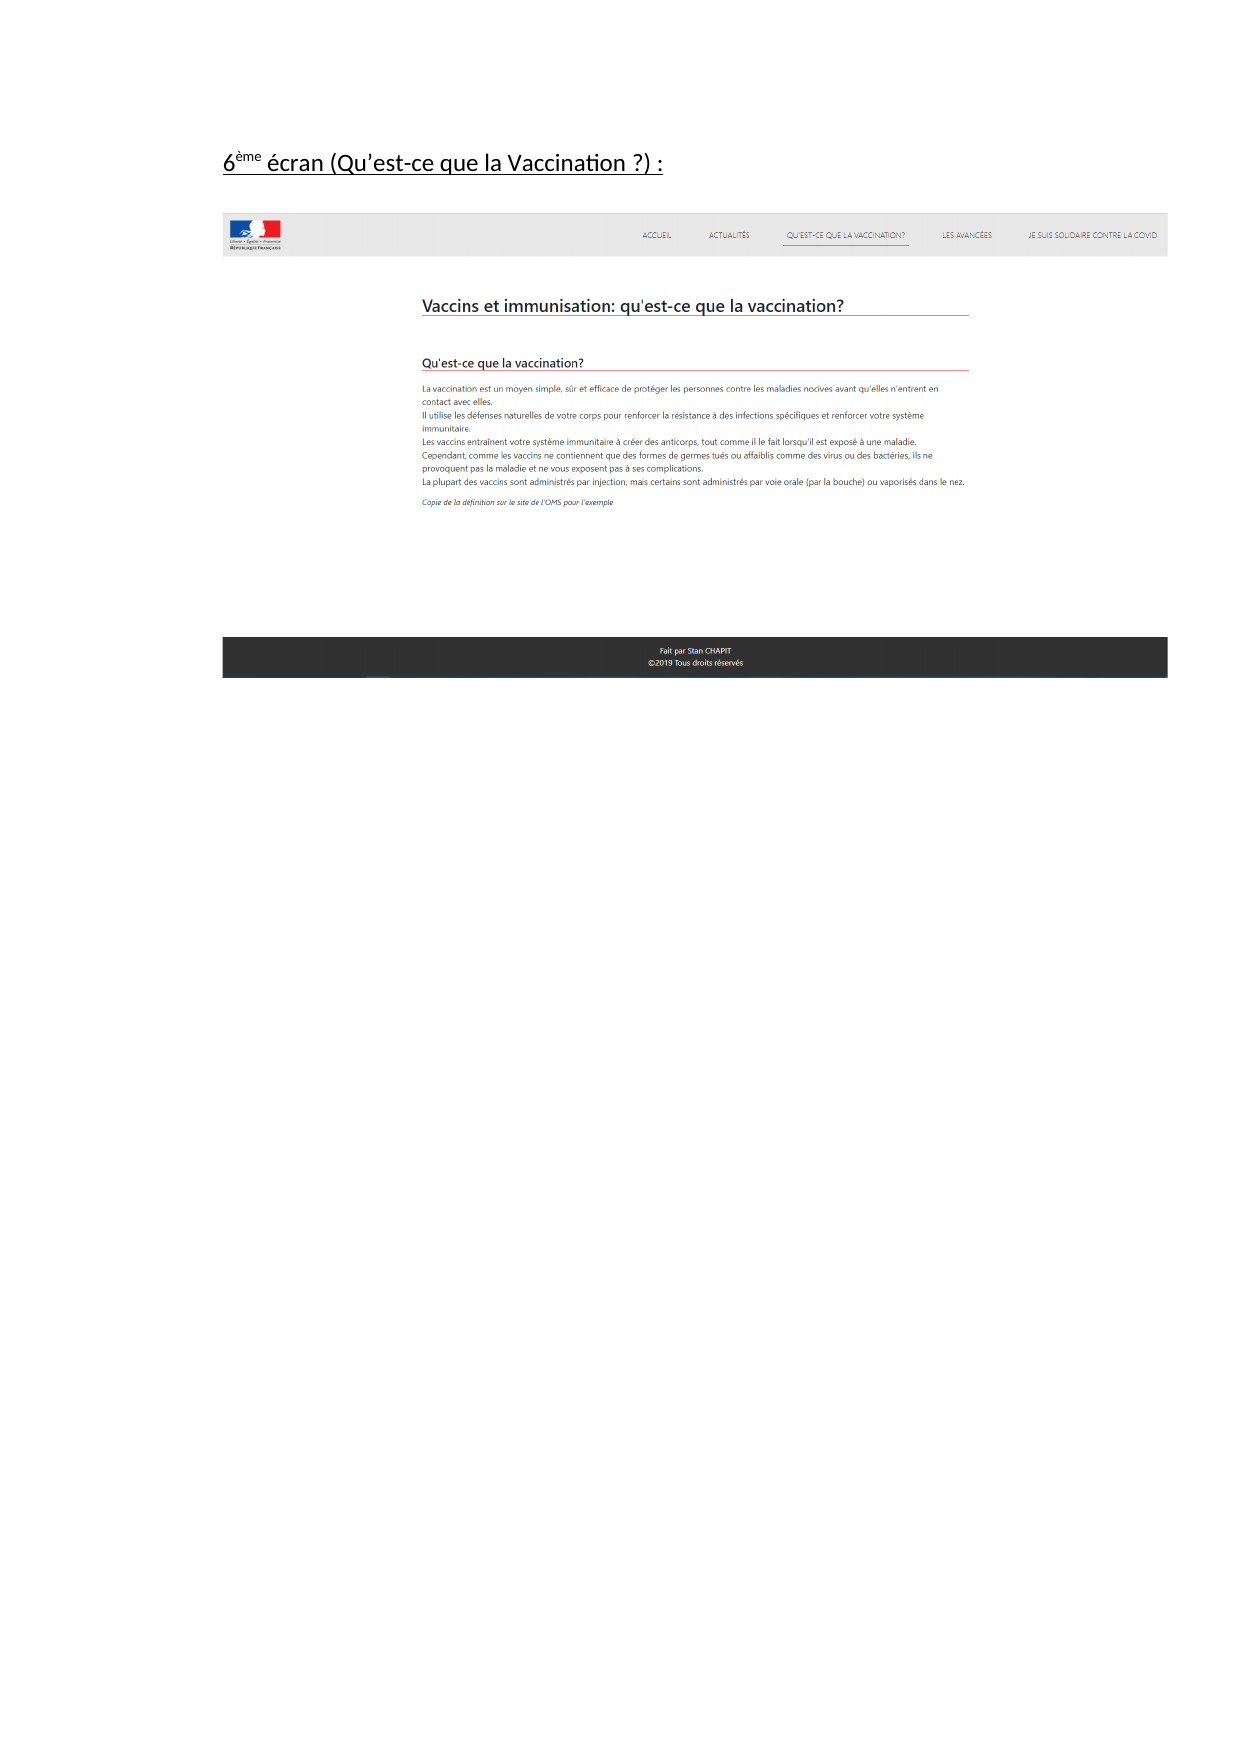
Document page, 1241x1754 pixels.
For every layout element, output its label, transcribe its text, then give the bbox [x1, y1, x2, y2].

picture [222, 213, 1168, 678]
list 6ème écran (Qu’est-ce que la Vaccination ?) : [223, 148, 1093, 178]
